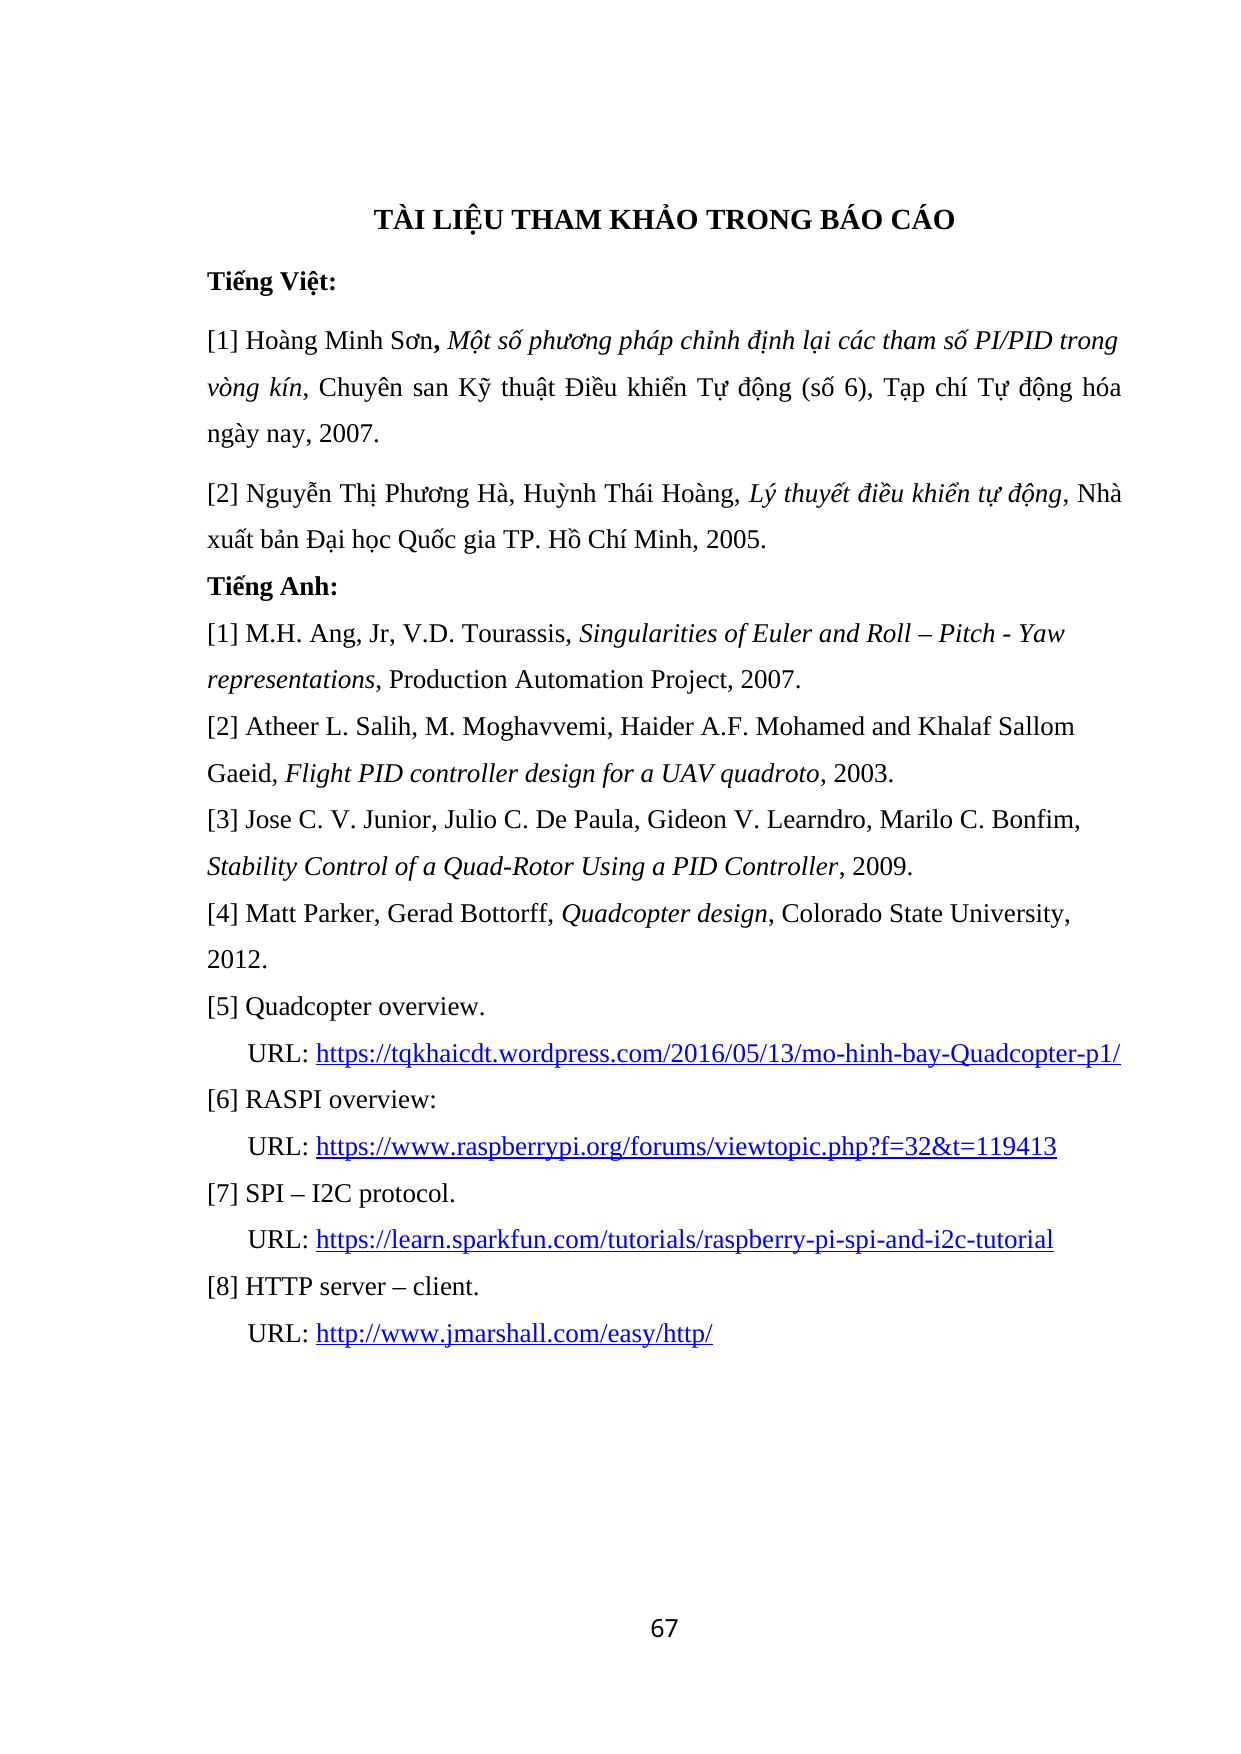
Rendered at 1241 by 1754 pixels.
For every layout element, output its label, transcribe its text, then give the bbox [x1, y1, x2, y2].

text Tiếng Anh: [207, 570, 1122, 601]
text [3] Jose C. V. Junior, Julio C. De Paula, Gideon V. Learndro, Marilo C. Bonfim, [207, 803, 1122, 834]
text [8] HTTP server – client. [207, 1270, 1122, 1301]
text [6] RASPI overview: [207, 1083, 1122, 1114]
text [1] M.H. Ang, Jr, V.D. Tourassis, Singularities of Euler and Roll – Pitch - Yaw representations, Production Automation Project, 2007. [207, 617, 1122, 694]
text [2] Nguyễn Thị Phương Hà, Huỳnh Thái Hoàng, Lý thuyết điều khiển tự động, Nhà xuất bản Đại học Quốc gia TP. Hồ Chí Minh, 2005. [207, 477, 1122, 554]
subtitle TÀI LIỆU THAM KHẢO TRONG BÁO CÁO [207, 202, 1122, 236]
text [2] Atheer L. Salih, M. Moghavvemi, Haider A.F. Mohamed and Khalaf Sallom Gaeid, Flight PID controller design for a UAV quadroto, 2003. [207, 710, 1122, 788]
text Tiếng Việt: [207, 265, 1122, 296]
text [7] SPI – I2C protocol. [207, 1177, 1122, 1208]
text URL: https://learn.sparkfun.com/tutorials/raspberry-pi-spi-and-i2c-tutorial [207, 1223, 1122, 1254]
text [4] Matt Parker, Gerad Bottorff, Quadcopter design, Colorado State University, 2012. [207, 897, 1122, 974]
text URL: https://tqkhaicdt.wordpress.com/2016/05/13/mo-hinh-bay-Quadcopter-p1/ [207, 1037, 1122, 1068]
text URL: https://www.raspberrypi.org/forums/viewtopic.php?f=32&t=119413 [207, 1130, 1122, 1161]
text URL: http://www.jmarshall.com/easy/http/ [207, 1317, 1122, 1348]
text [1] Hoàng Minh Sơn, Một số phương pháp chỉnh định lại các tham số PI/PID trong vòng kín, Chuyên san Kỹ thuật Điều khiển Tự động (số 6), Tạp chí Tự động hóa ngày nay, 2007. [207, 324, 1122, 449]
text [5] Quadcopter overview. [207, 990, 1122, 1021]
text Stability Control of a Quad-Rotor Using a PID Controller, 2009. [207, 850, 1122, 881]
